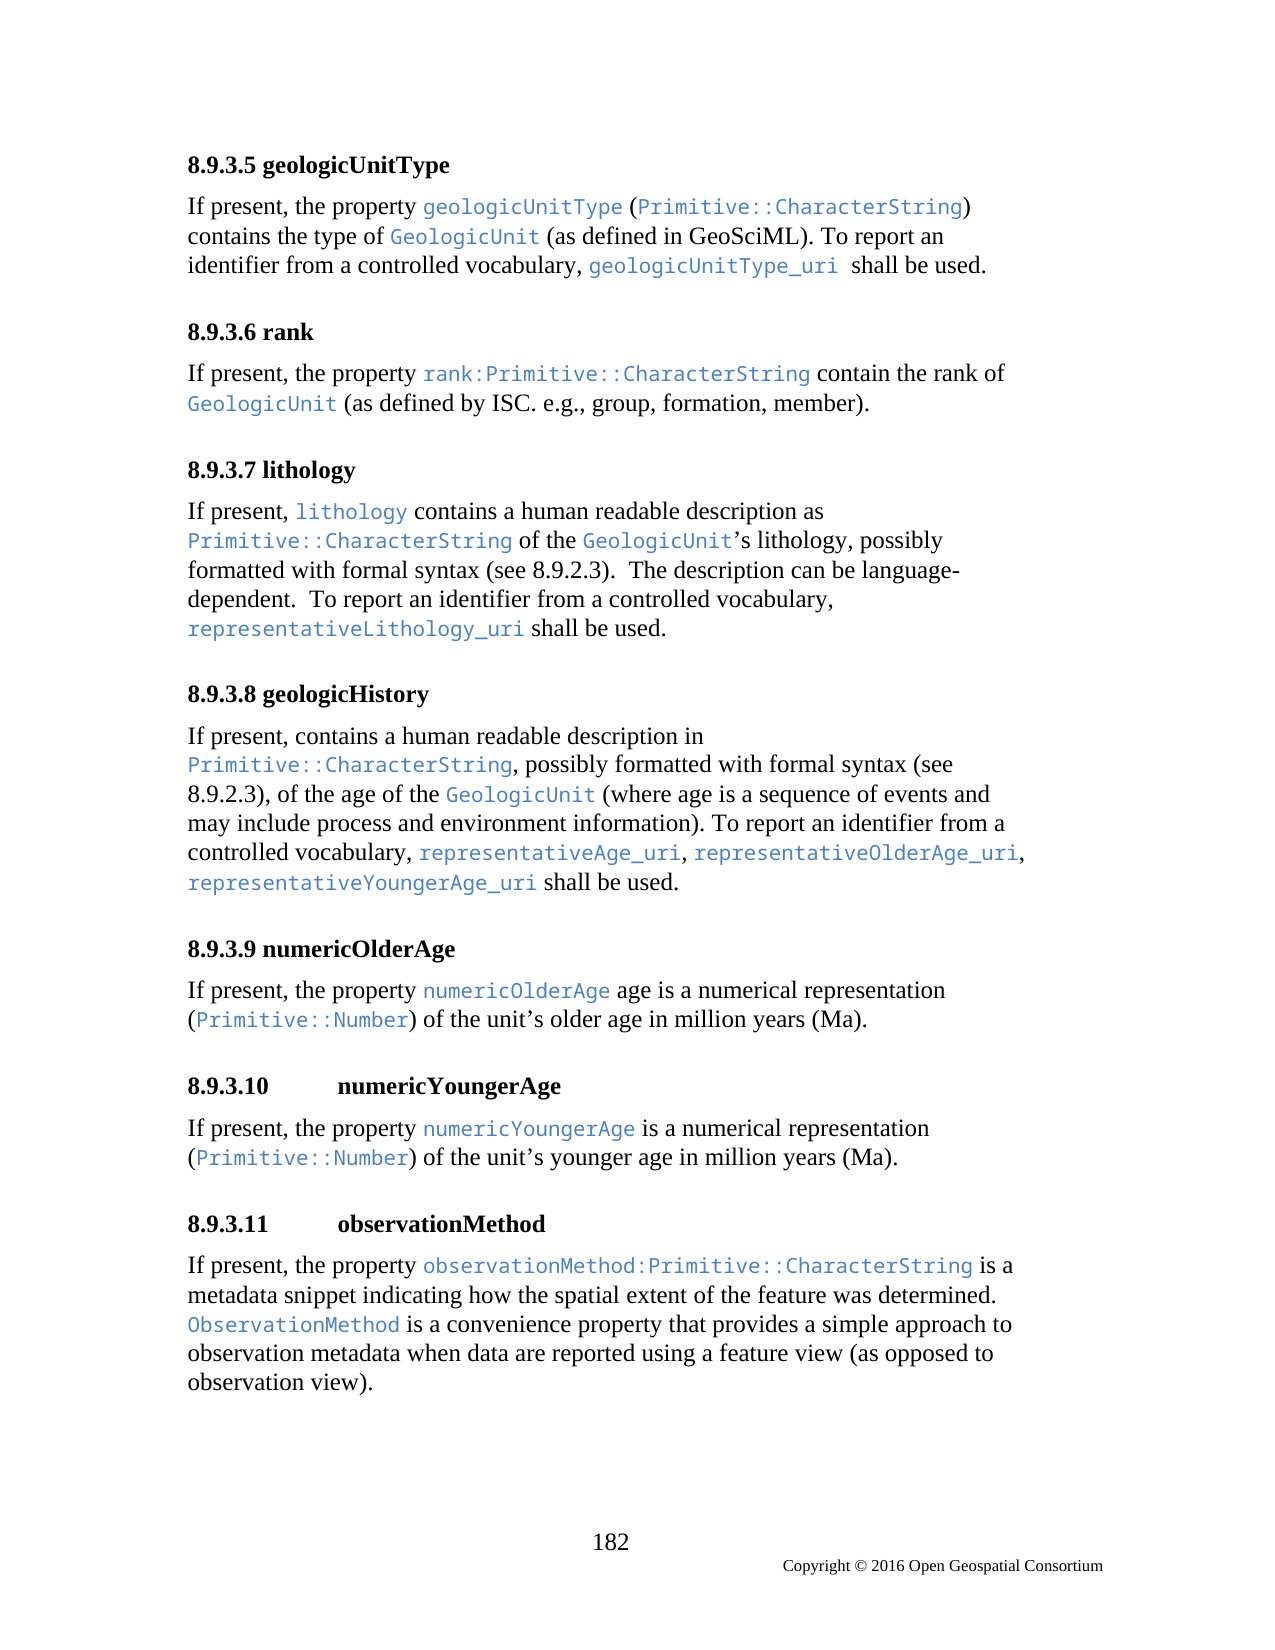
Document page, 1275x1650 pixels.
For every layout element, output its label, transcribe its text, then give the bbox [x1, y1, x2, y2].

text If present, the property rank:Primitive::CharacterString contain the rank of GeologicUnit (as defined by ISC. e.g., group, formation, member). [187, 358, 1034, 417]
subtitle numericOlderAge [187, 934, 1034, 962]
subtitle geologicHistory [187, 679, 1034, 708]
subtitle rank [187, 317, 1034, 346]
subtitle lithology [187, 455, 1034, 484]
text If present, contains a human readable description in Primitive::CharacterString, possibly formatted with formal syntax (see 8.10.2.3), of the age of the GeologicUnit (where age is a sequence of events and may include process and environment information). To report an identifier from a controlled vocabulary, representativeAge_uri, representativeOlderAge_uri, representativeYoungerAge_uri shall be used. [187, 721, 1034, 896]
subtitle numericYoungerAge [187, 1071, 1034, 1100]
text If present, the property numericOlderAge age is a numerical representation (Primitive::Number) of the unit’s older age in million years (Ma). [187, 975, 1034, 1034]
text If present, the property geologicUnitType (Primitive::CharacterString) contains the type of GeologicUnit (as defined in GeoSciML). To report an identifier from a controlled vocabulary, geologicUnitType_uri shall be used. [187, 191, 1034, 280]
subtitle geologicUnitType [187, 150, 1034, 179]
text If present, the property observationMethod:Primitive::CharacterString is a metadata snippet indicating how the spatial extent of the feature was determined. ObservationMethod is a convenience property that provides a simple approach to observation metadata when data are reported using a feature view (as opposed to observation view). [187, 1250, 1034, 1396]
text If present, lithology contains a human readable description as Primitive::CharacterString of the GeologicUnit’s lithology, possibly formatted with formal syntax (see 8.10.2.3). The description can be language-dependent. To report an identifier from a controlled vocabulary, representativeLithology_uri shall be used. [187, 496, 1034, 642]
text If present, the property numericYoungerAge is a numerical representation (Primitive::Number) of the unit’s younger age in million years (Ma). [187, 1113, 1034, 1172]
subtitle observationMethod [187, 1209, 1034, 1238]
